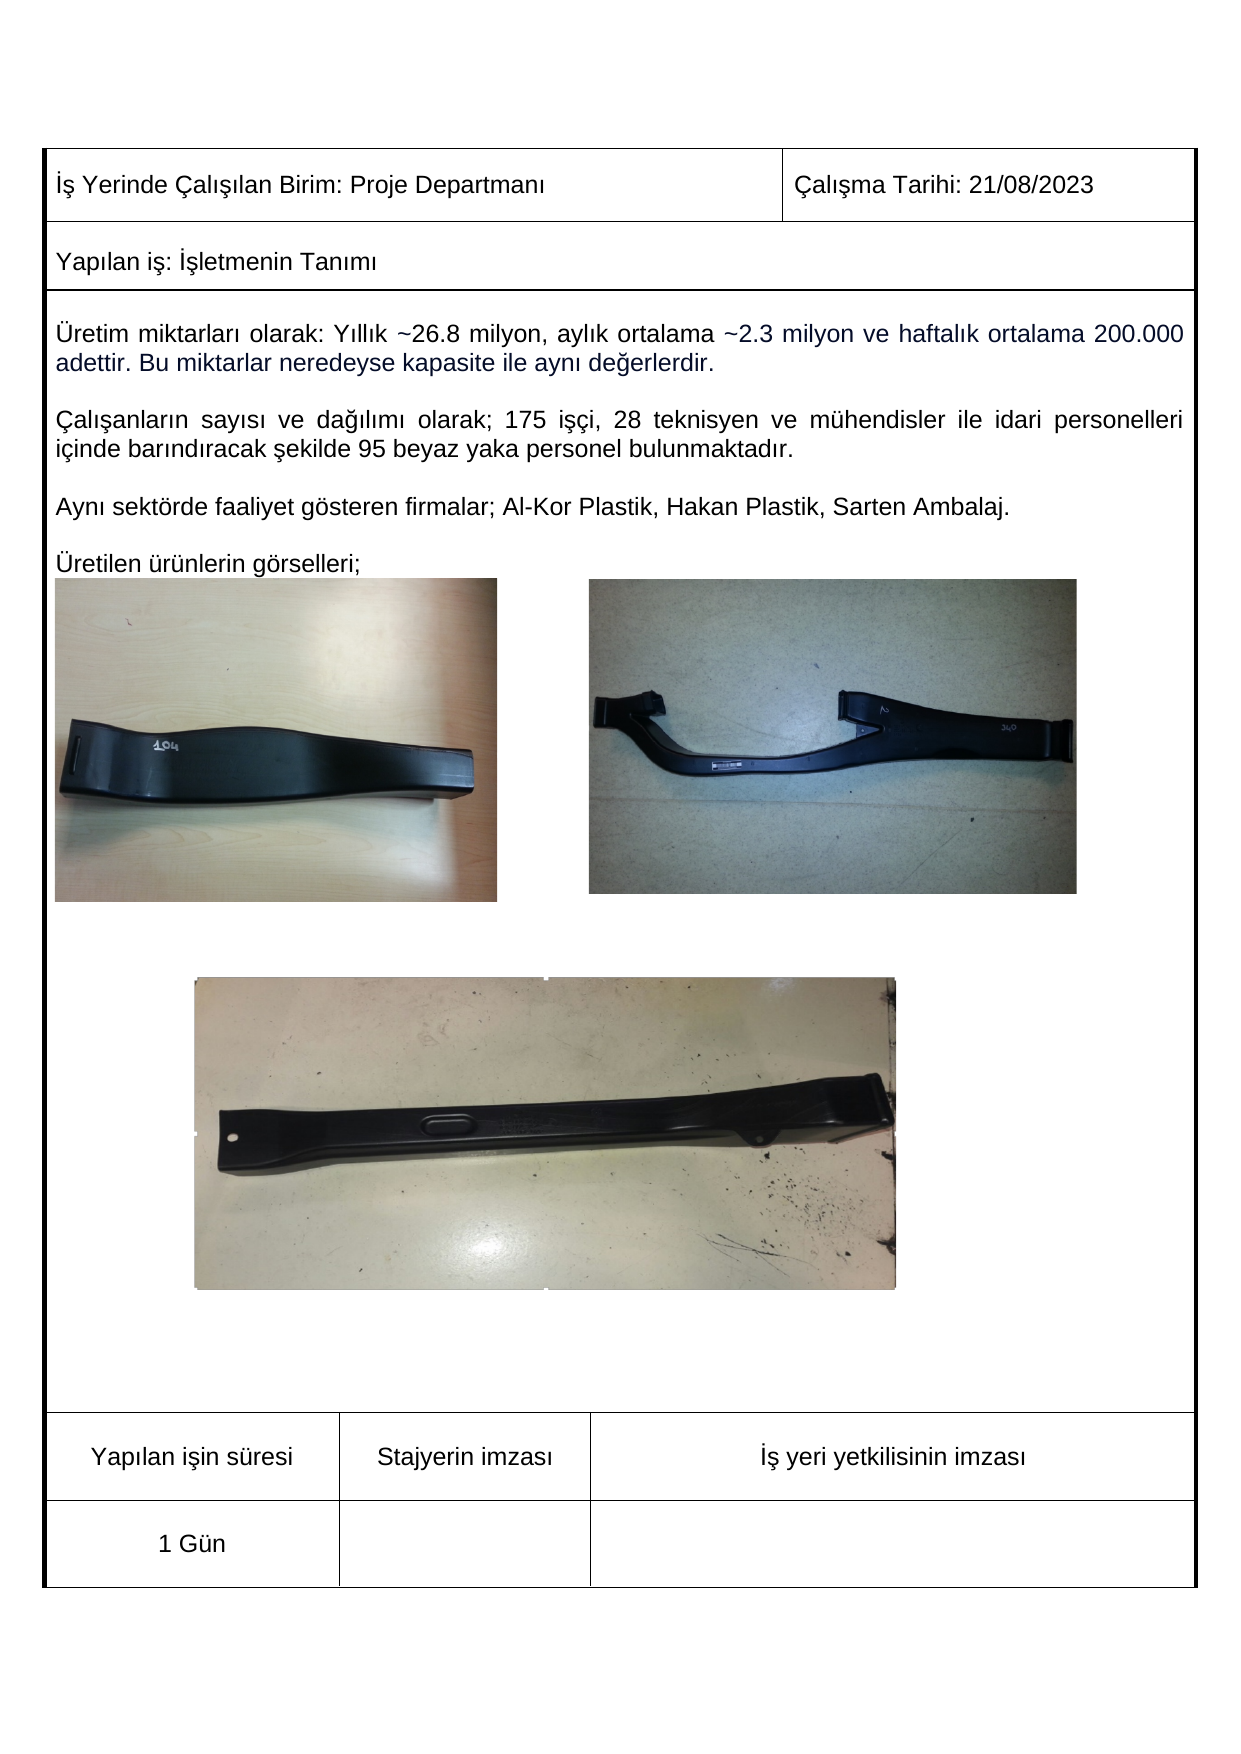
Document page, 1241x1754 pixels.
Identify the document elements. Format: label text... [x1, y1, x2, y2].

table_cell İş yeri yetkilisinin imzası [591, 1413, 1194, 1499]
table_cell Yapılan iş: İşletmenin Tanımı [47, 222, 1194, 289]
table_cell 1 Gün [47, 1501, 339, 1586]
picture [54, 578, 498, 902]
table_cell Yapılan işin süresi [47, 1413, 339, 1499]
table_cell İş Yerinde Çalışılan Birim: Proje Departmanı [47, 149, 782, 221]
table_cell [591, 1501, 1194, 1586]
table_cell [340, 1501, 590, 1586]
table_cell Üretim miktarları olarak: Yıllık ~26.8 milyon, aylık ortalama ~2.3 milyon ve haftalık ortalama 200.000 adettir. Bu miktarlar neredeyse kapasite ile aynı değerlerdir. Çalışanların sayısı ve dağılımı olarak; 175 işçi, 28 teknisyen ve mühendisler ile idari personelleri içinde barındıracak şekilde 95 beyaz yaka personel bulunmaktadır. Aynı sektörde faaliyet gösteren firmalar; Al-Kor Plastik, Hakan Plastik, Sarten Ambalaj. Üretilen ürünlerin görselleri; [47, 291, 1194, 1412]
picture [588, 579, 1077, 894]
table_cell Stajyerin imzası [340, 1413, 590, 1499]
table_cell Çalışma Tarihi: 21/08/2023 [783, 149, 1194, 221]
picture [194, 977, 897, 1290]
